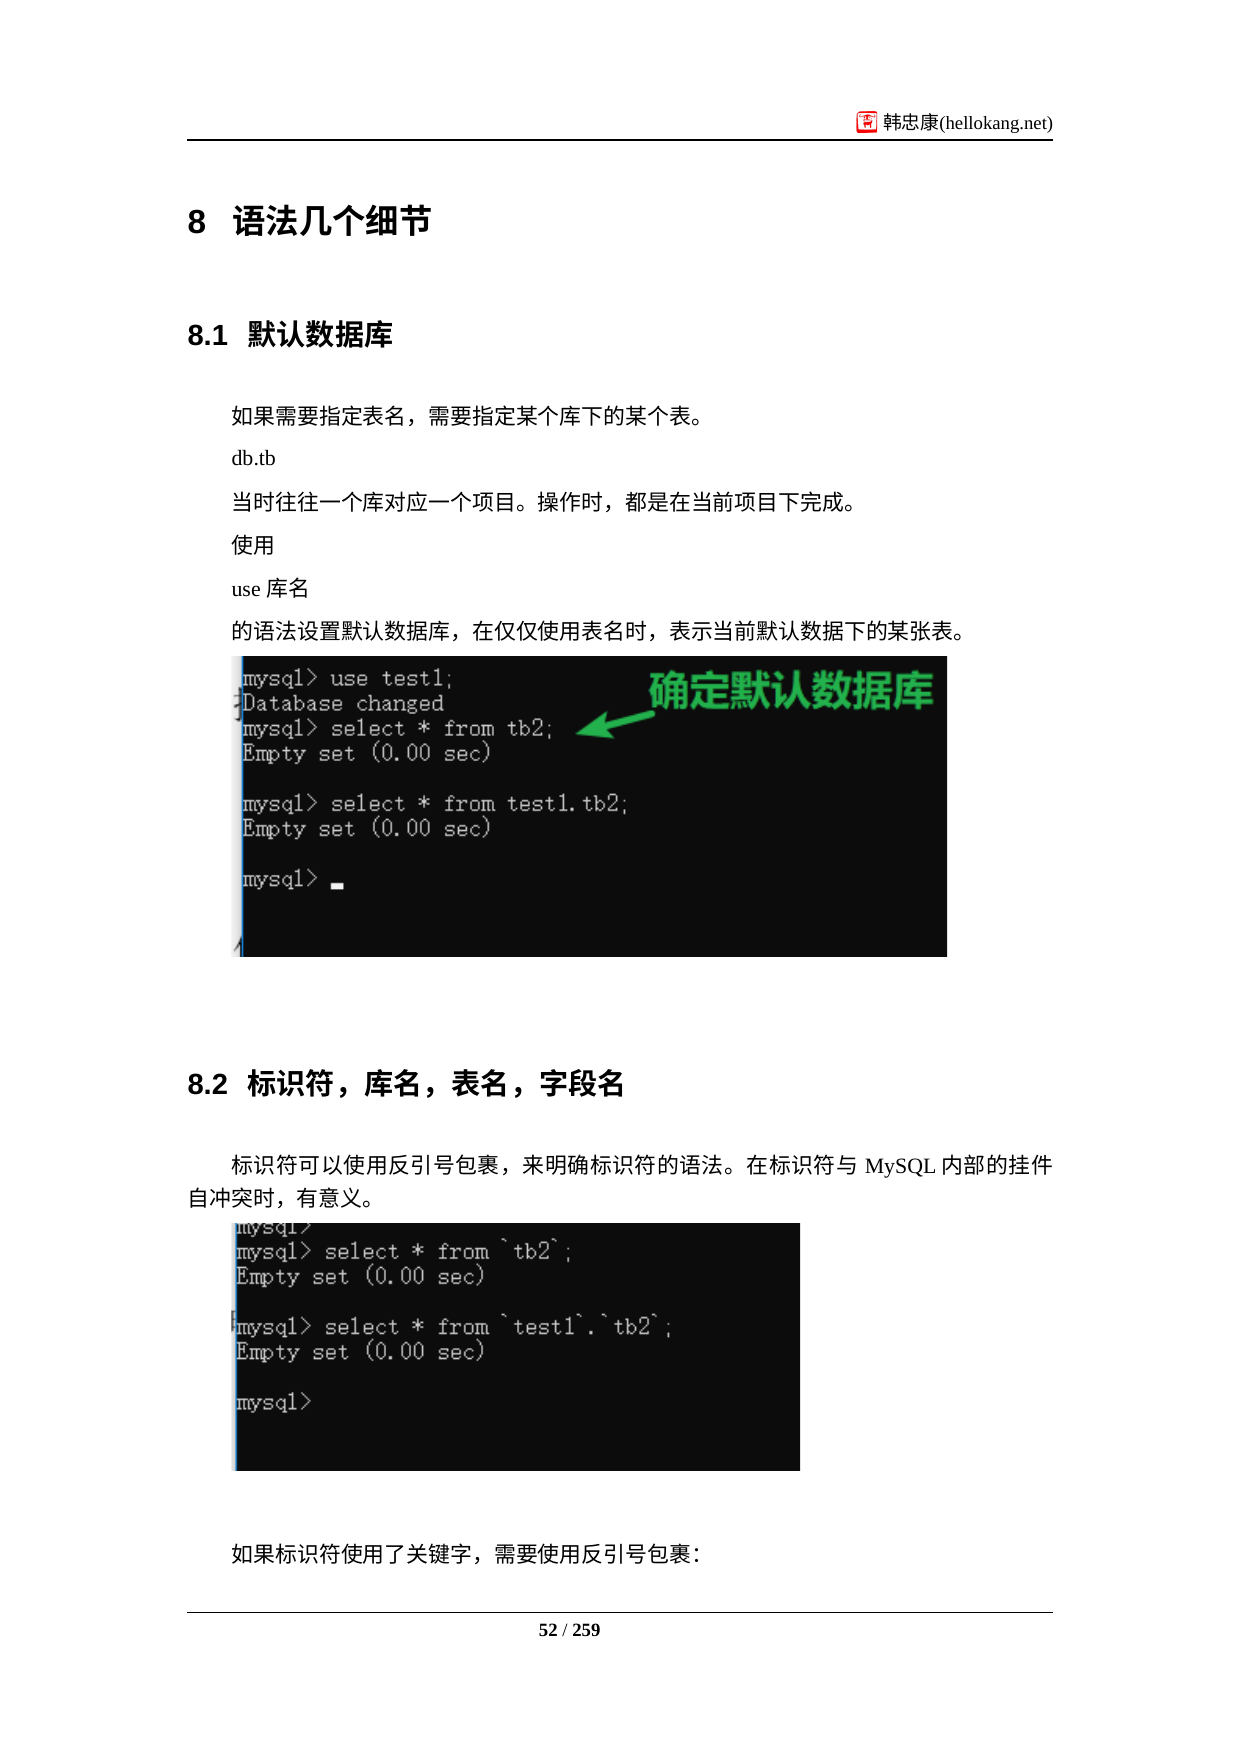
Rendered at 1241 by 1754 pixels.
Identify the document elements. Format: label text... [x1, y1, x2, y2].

text 当时往往一个库对应一个项目。操作时，都是在当前项目下完成。 [187, 485, 1053, 517]
picture [231, 656, 948, 957]
subtitle 语法几个细节 [187, 186, 1053, 251]
text db.tb [187, 442, 1053, 474]
text 如果需要指定表名，需要指定某个库下的某个表。 [187, 399, 1053, 431]
text use 库名 [187, 571, 1053, 603]
text 如果标识符使用了关键字，需要使用反引号包裹： [187, 1537, 1053, 1569]
picture [856, 111, 878, 133]
subtitle 标识符，库名，表名，字段名 [187, 1049, 1053, 1114]
subtitle 默认数据库 [187, 300, 1053, 365]
text 标识符可以使用反引号包裹，来明确标识符的语法。在标识符与MySQL内部的挂件自冲突时，有意义。 [187, 1148, 1053, 1213]
text 的语法设置默认数据库，在仅仅使用表名时，表示当前默认数据下的某张表。 [187, 613, 1053, 646]
picture [231, 1223, 801, 1471]
text 使用 [187, 528, 1053, 560]
